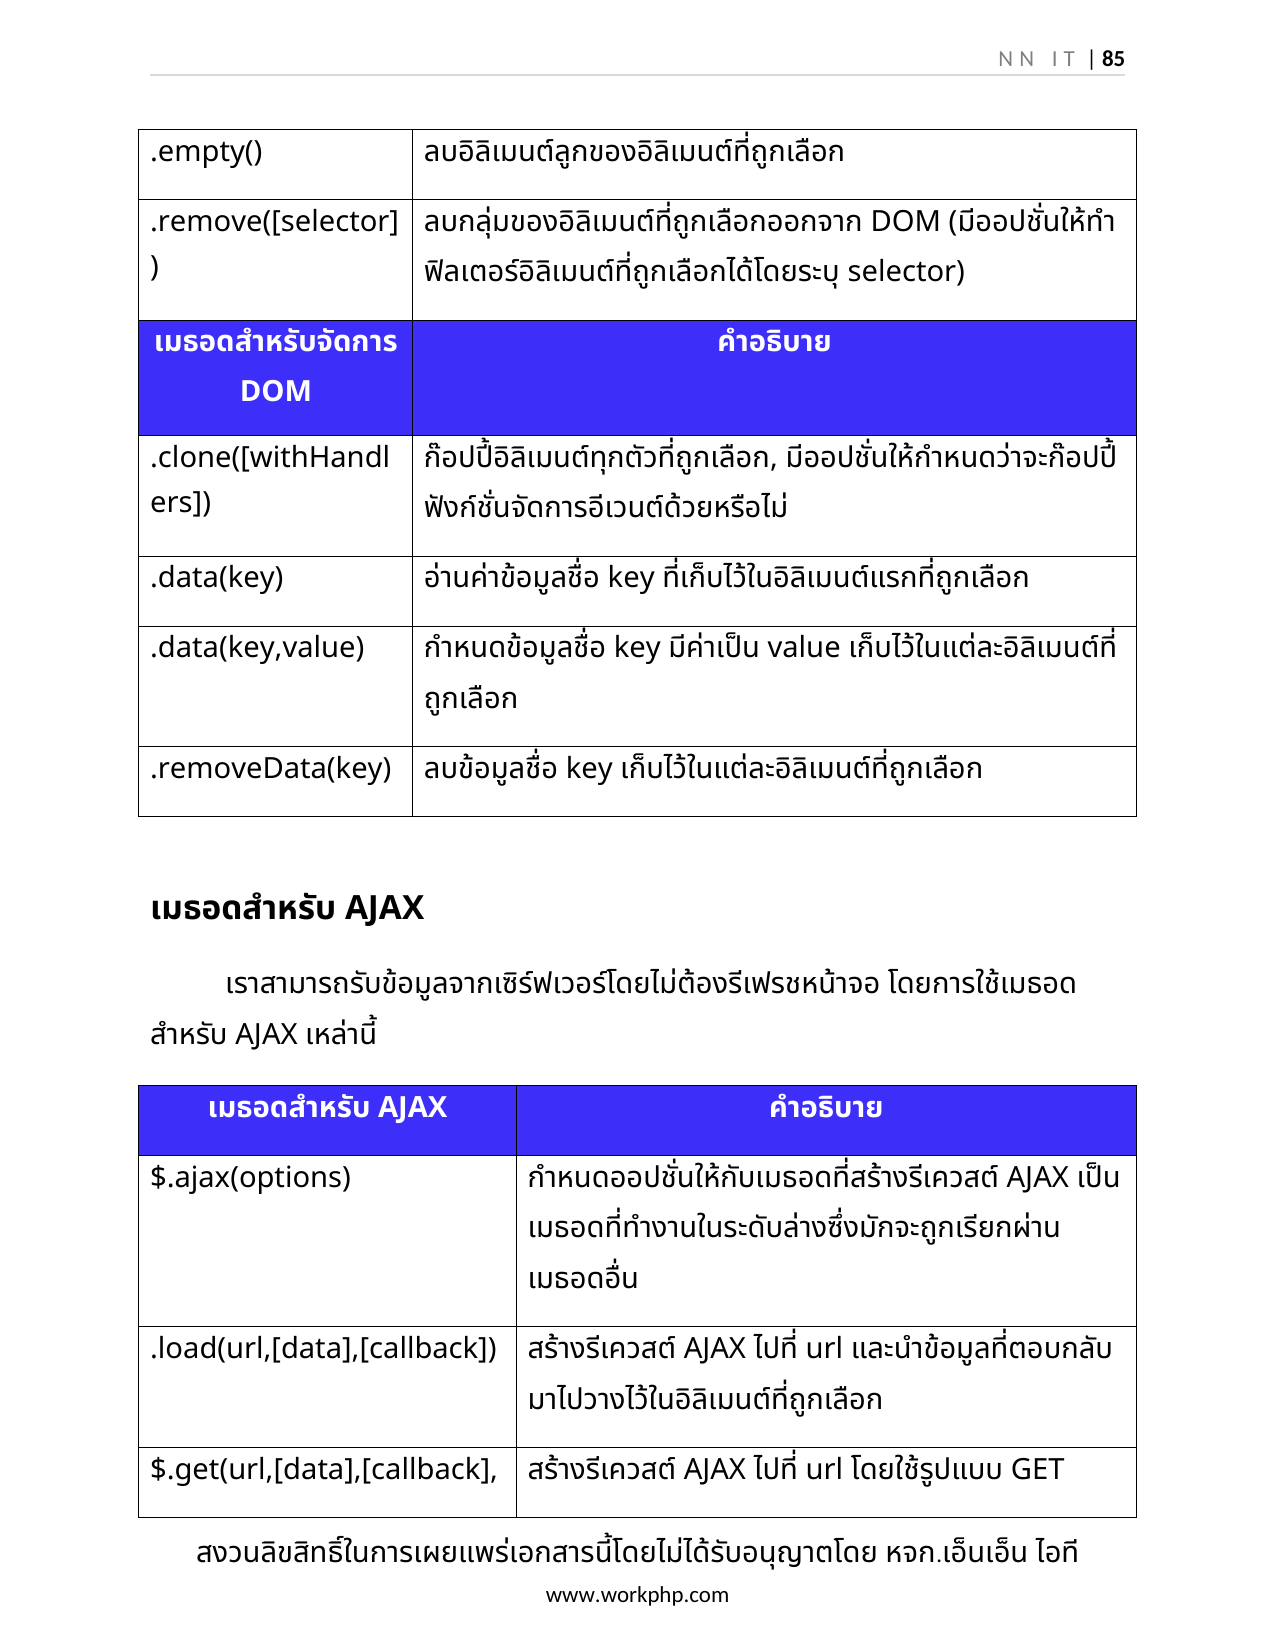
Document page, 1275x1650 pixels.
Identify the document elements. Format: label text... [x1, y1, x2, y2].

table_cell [139, 1448, 516, 1517]
table_cell .remove([selector]) [139, 200, 412, 319]
table_cell .removeData(key) [139, 747, 412, 816]
table_cell ลบอิลิเมนต์ลูกของอิลิเมนต์ที่ถูกเลือก [413, 130, 1136, 199]
table_cell $.ajax(options) [139, 1156, 516, 1326]
table_cell เมธอดสำหรับจัดการ DOM [139, 321, 412, 435]
text เราสามารถรับข้อมูลจากเซิร์ฟเวอร์โดยไม่ต้องรีเฟรชหน้าจอ โดยการใช้เมธอดสำหรับ AJAX เหล่านี้ [150, 963, 1125, 1058]
table_cell อ่านค่าข้อมูลชื่อ key ที่เก็บไว้ในอิลิเมนต์แรกที่ถูกเลือก [413, 557, 1136, 626]
table_cell .clone([withHandlers]) [139, 436, 412, 556]
table_cell ลบกลุ่มของอิลิเมนต์ที่ถูกเลือกออกจาก DOM (มีออปชั่นให้ทำฟิลเตอร์อิลิเมนต์ที่ถูกเลือกได้โดยระบุ selector) [413, 200, 1136, 319]
table_cell คำอธิบาย [413, 321, 1136, 435]
table_cell .load(url,[data],[callback]) [139, 1327, 516, 1447]
table_header คำอธิบาย [517, 1086, 1136, 1155]
table_cell .data(key) [139, 557, 412, 626]
table_cell ลบข้อมูลชื่อ key เก็บไว้ในแต่ละอิลิเมนต์ที่ถูกเลือก [413, 747, 1136, 816]
table_cell .empty() [139, 130, 412, 199]
table_cell กำหนดออปชั่นให้กับเมธอดที่สร้างรีเควสต์ AJAX เป็นเมธอดที่ทำงานในระดับล่างซึ่งมักจะถูกเรียกผ่านเมธอดอื่น [517, 1156, 1136, 1326]
table_cell สร้างรีเควสต์ AJAX ไปที่ url และนำข้อมูลที่ตอบกลับมาไปวางไว้ในอิลิเมนต์ที่ถูกเลือก [517, 1327, 1136, 1447]
table_cell .data(key,value) [139, 627, 412, 746]
table_header เมธอดสำหรับ AJAX [139, 1086, 516, 1155]
table_cell ก๊อปปี้อิลิเมนต์ทุกตัวที่ถูกเลือก, มีออปชั่นให้กำหนดว่าจะก๊อปปี้ฟังก์ชั่นจัดการอีเวนต์ด้วยหรือไม่ [413, 436, 1136, 556]
table_cell กำหนดข้อมูลชื่อ key มีค่าเป็น value เก็บไว้ในแต่ละอิลิเมนต์ที่ถูกเลือก [413, 627, 1136, 746]
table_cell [517, 1448, 1136, 1517]
text เมธอดสำหรับ AJAX [150, 884, 1125, 934]
